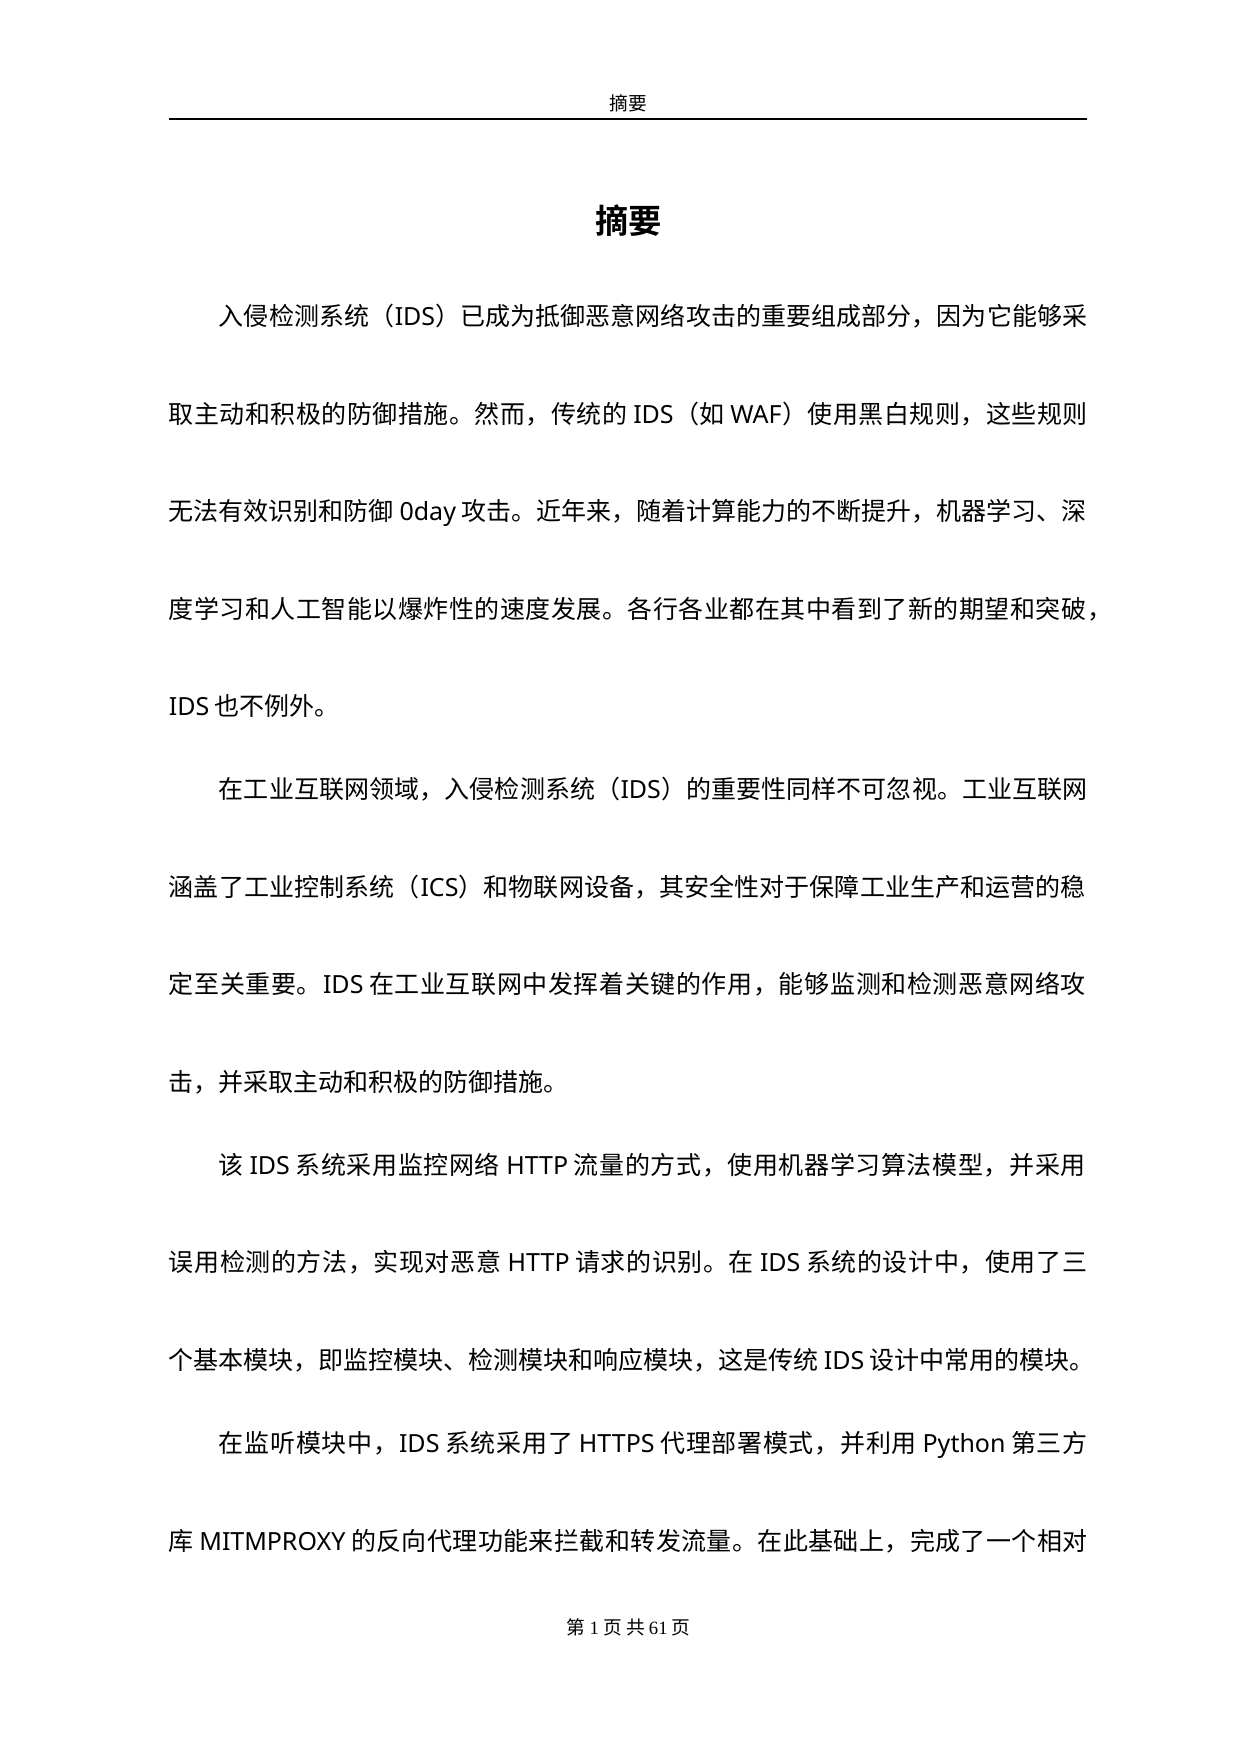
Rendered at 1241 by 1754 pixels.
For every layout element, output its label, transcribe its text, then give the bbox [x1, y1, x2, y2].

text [169, 1409, 1087, 1572]
text 入侵检测系统（IDS）已成为抵御恶意网络攻击的重要组成部分，因为它能够采取主动和积极的防御措施。然而，传统的IDS（如WAF）使用黑白规则，这些规则无法有效识别和防御0day攻击。近年来，随着计算能力的不断提升，机器学习、深度学习和人工智能以爆炸性的速度发展。各行各业都在其中看到了新的期望和突破，IDS也不例外。 [169, 282, 1087, 737]
title 摘要 [169, 187, 1087, 252]
text 在工业互联网领域，入侵检测系统（IDS）的重要性同样不可忽视。工业互联网涵盖了工业控制系统（ICS）和物联网设备，其安全性对于保障工业生产和运营的稳定至关重要。IDS在工业互联网中发挥着关键的作用，能够监测和检测恶意网络攻击，并采取主动和积极的防御措施。 [169, 755, 1087, 1113]
text 该IDS系统采用监控网络HTTP流量的方式，使用机器学习算法模型，并采用误用检测的方法，实现对恶意HTTP请求的识别。在IDS系统的设计中，使用了三个基本模块，即监控模块、检测模块和响应模块，这是传统IDS设计中常用的模块。 [169, 1131, 1087, 1391]
